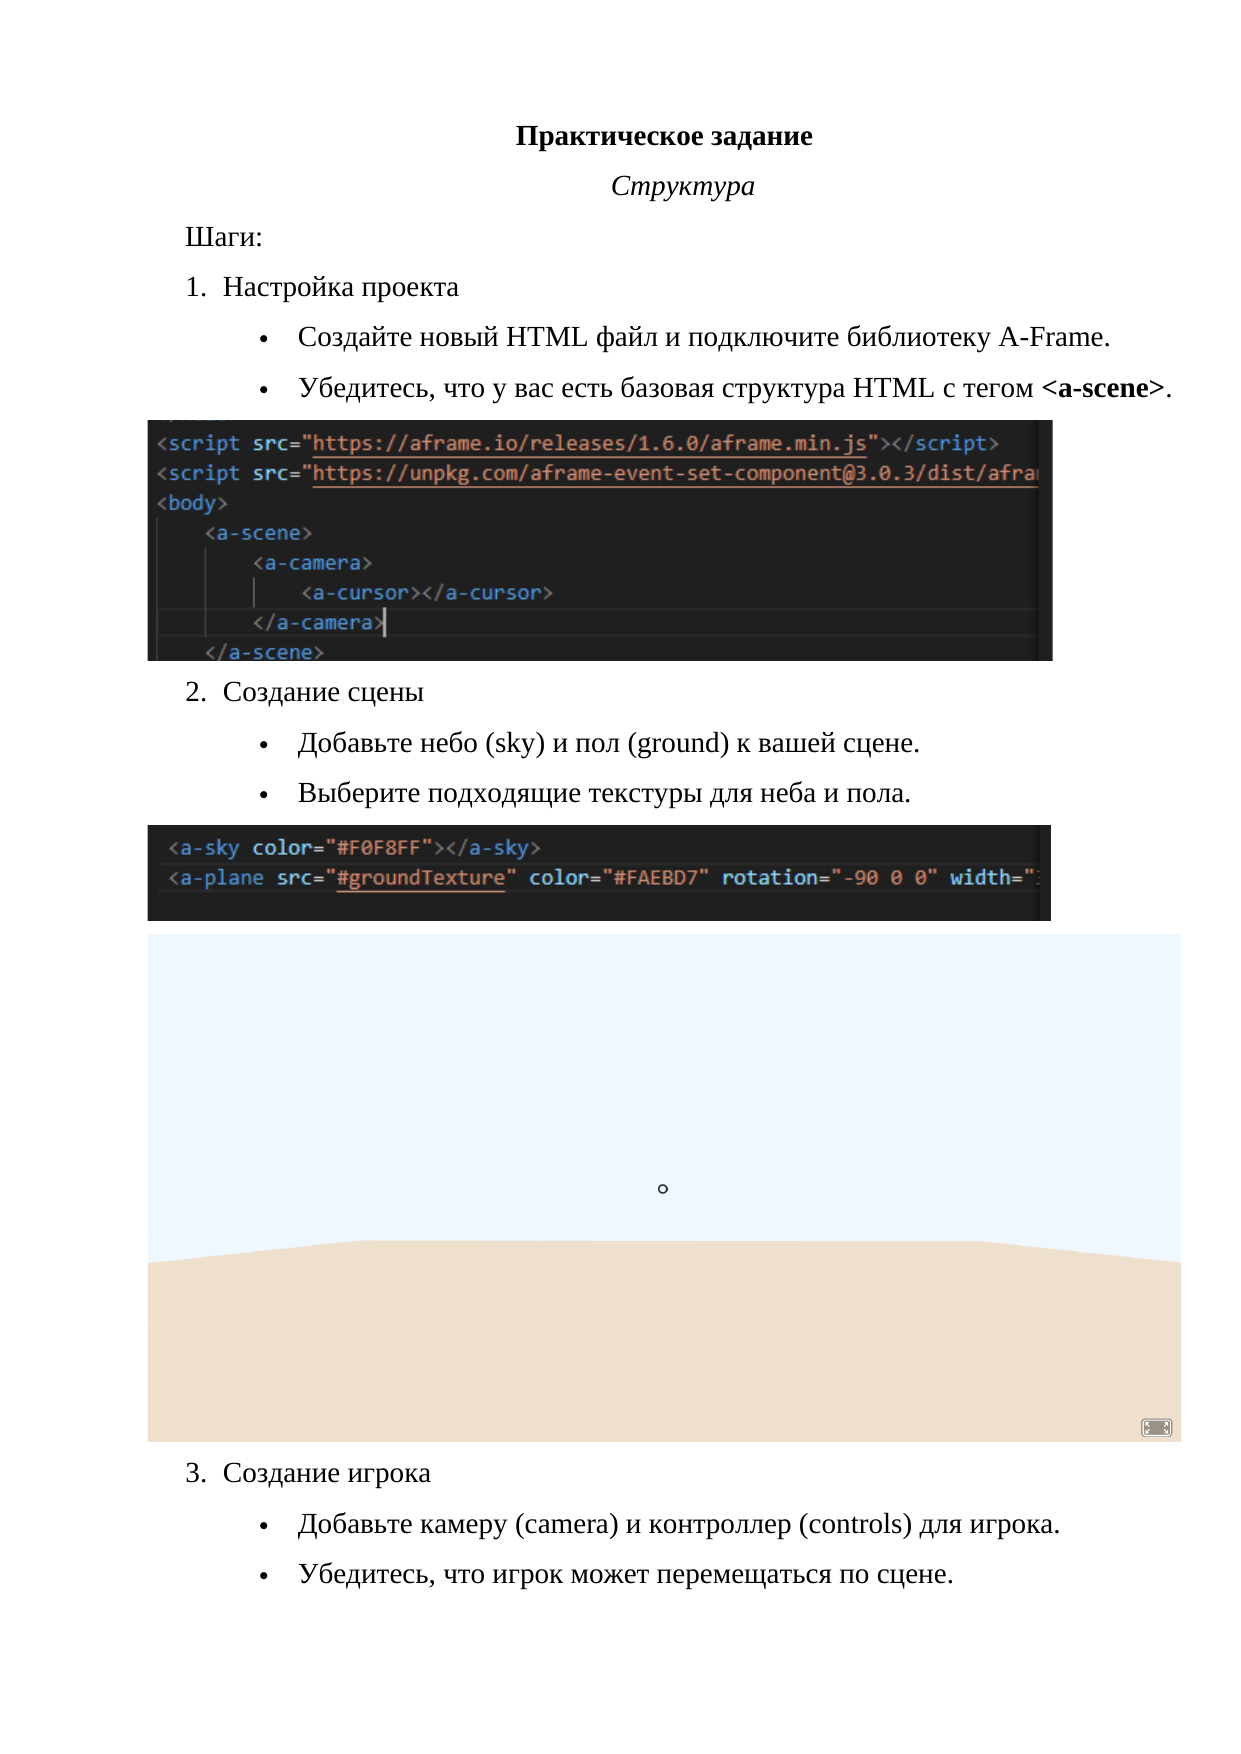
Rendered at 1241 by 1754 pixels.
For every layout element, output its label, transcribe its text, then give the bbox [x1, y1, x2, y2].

list Добавьте камеру (camera) и контроллер (controls) для игрока. [260, 1506, 1181, 1539]
picture [147, 934, 1182, 1442]
list Добавьте небо (sky) и пол (ground) к вашей сцене. [260, 725, 1181, 758]
list Создание игрока [185, 1455, 1181, 1489]
list Создайте новый HTML файл и подключите библиотеку A-Frame. [260, 319, 1181, 353]
picture [147, 420, 1053, 661]
picture [147, 825, 1051, 921]
list Практическое задание [148, 118, 1181, 152]
list Убедитесь, что у вас есть базовая структура HTML с тегом <a-scene>. [260, 370, 1181, 403]
text Шаги: [148, 219, 1181, 252]
text Структура [148, 168, 1181, 202]
list Убедитесь, что игрок может перемещаться по сцене. [260, 1556, 1181, 1589]
list Создание сцены [185, 674, 1181, 708]
list Настройка проекта [185, 269, 1181, 303]
list Выберите подходящие текстуры для неба и пола. [260, 775, 1181, 809]
